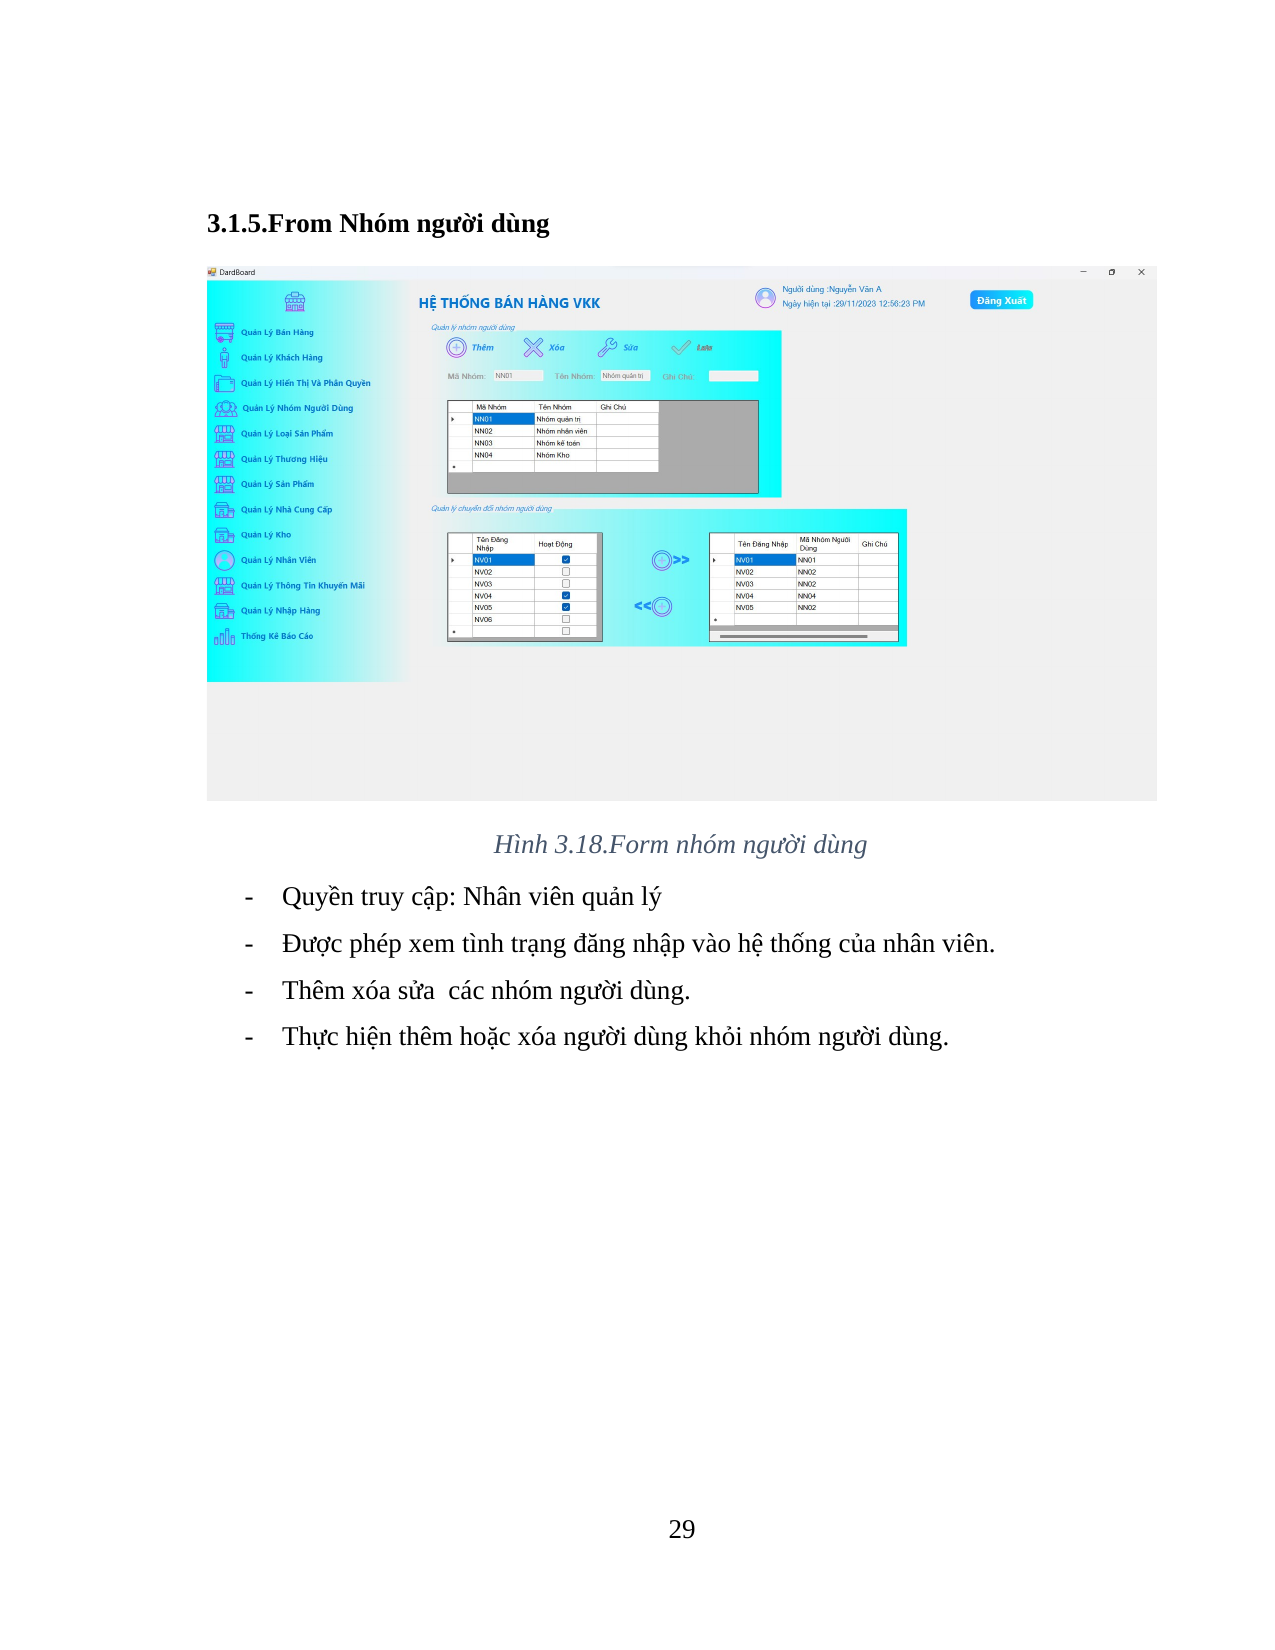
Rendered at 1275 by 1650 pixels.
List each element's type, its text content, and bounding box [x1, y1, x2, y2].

list Được phép xem tình trạng đăng nhập vào hệ thống của nhân viên. [244, 927, 1157, 958]
list Quyền truy cập: Nhân viên quản lý [244, 880, 1157, 912]
picture [206, 266, 1157, 801]
list Thực hiện thêm hoặc xóa người dùng khỏi nhóm người dùng. [244, 1020, 1157, 1052]
subtitle 3.1.5.From Nhóm người dùng [207, 207, 1157, 238]
list Thêm xóa sửa các nhóm người dùng. [244, 974, 1157, 1005]
